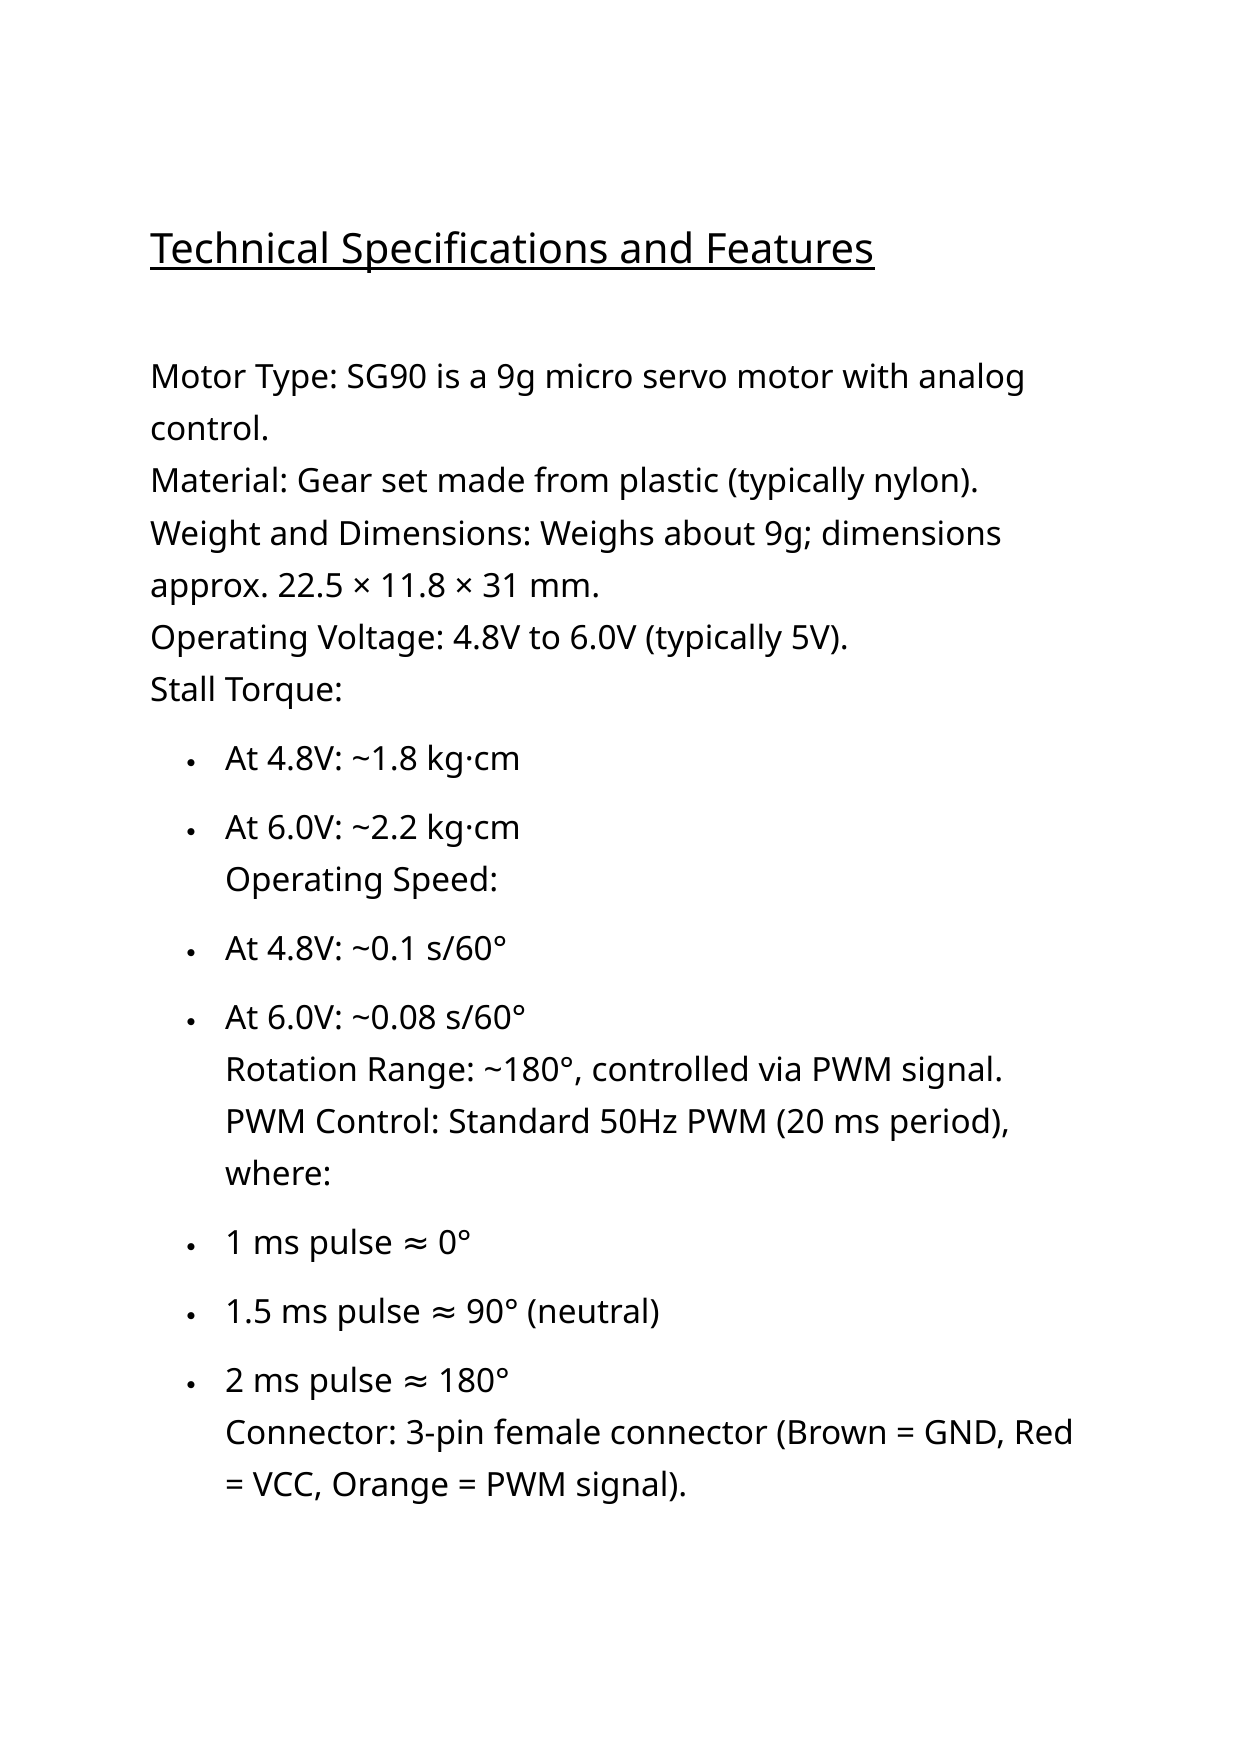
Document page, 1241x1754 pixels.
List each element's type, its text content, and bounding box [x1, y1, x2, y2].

list 1 ms pulse ≈ 0° [187, 1219, 1090, 1264]
list At 4.8V: ~0.1 s/60° [187, 925, 1090, 970]
text Technical Specifications and Features [150, 219, 1090, 276]
list 2 ms pulse ≈ 180° Connector: 3-pin female connector (Brown = GND, Red = VCC, Orange = PWM signal). [187, 1357, 1090, 1507]
list 1.5 ms pulse ≈ 90° (neutral) [187, 1288, 1090, 1333]
list At 4.8V: ~1.8 kg·cm [187, 735, 1090, 780]
text Motor Type: SG90 is a 9g micro servo motor with analog control. Material: Gear set made from plastic (typically nylon). Weight and Dimensions: Weighs about 9g; dimensions approx. 22.5 × 11.8 × 31 mm. Operating Voltage: 4.8V to 6.0V (typically 5V). Stall Torque: [150, 301, 1090, 711]
list At 6.0V: ~0.08 s/60° Rotation Range: ~180°, controlled via PWM signal. PWM Control: Standard 50Hz PWM (20 ms period), where: [187, 994, 1090, 1196]
list At 6.0V: ~2.2 kg·cm Operating Speed: [187, 804, 1090, 901]
